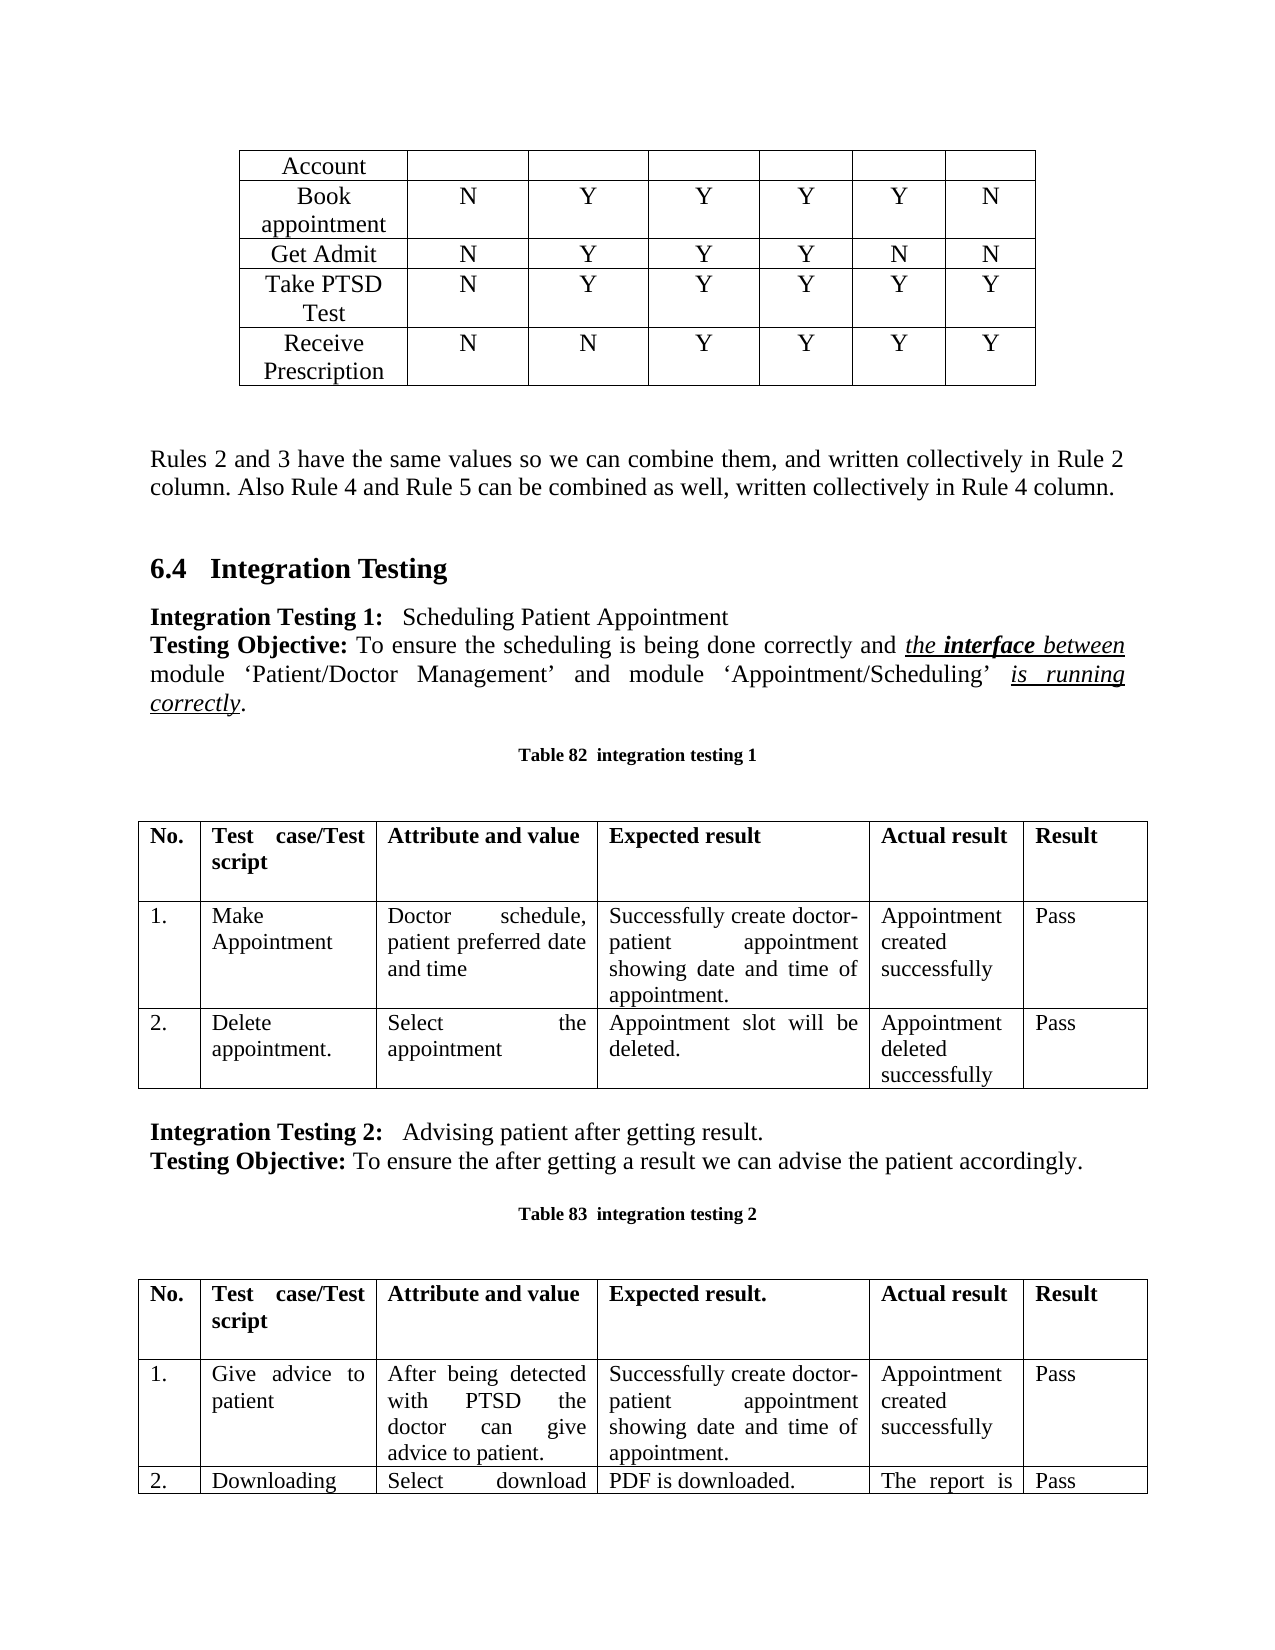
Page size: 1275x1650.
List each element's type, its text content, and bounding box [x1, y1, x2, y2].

table_cell Appointment created successfully [870, 902, 1023, 1007]
table_cell Receive Prescription [240, 328, 407, 385]
table_cell Y [529, 269, 648, 327]
table_cell N [946, 239, 1035, 268]
table_cell Book appointment [240, 181, 407, 238]
table_cell N [853, 239, 945, 268]
text Testing Objective: To ensure the after getting a result we can advise the patient accordingly. [150, 1146, 1125, 1175]
table_cell Pass [1024, 902, 1147, 1007]
table_cell Select the appointment [377, 1009, 597, 1088]
table_header Attribute and value [377, 822, 597, 901]
text Table 82 integration testing 1 [150, 744, 1125, 766]
table_header Test case/Test script [201, 822, 376, 901]
table_cell After being detected with PTSD the doctor can give advice to patient. [377, 1360, 597, 1466]
table_cell Y [649, 269, 759, 327]
table_cell Appointment slot will be deleted. [598, 1009, 869, 1088]
table_cell Appointment deleted successfully [870, 1009, 1023, 1088]
table_header Actual result [870, 1280, 1023, 1359]
table_cell N [853, 151, 945, 180]
table_cell Pass [1024, 1360, 1147, 1466]
table_cell Y [760, 328, 852, 385]
table_cell N [408, 151, 528, 180]
table_header No. [139, 1280, 200, 1359]
table_header Expected result [598, 822, 869, 901]
table_cell Y [853, 328, 945, 385]
table_header Result [1024, 822, 1147, 901]
table_cell Make Appointment [201, 902, 376, 1007]
table_cell Pass [1024, 1467, 1147, 1493]
table_cell N [408, 328, 528, 385]
table_cell 2. [139, 1009, 200, 1088]
table_cell 2. [139, 1467, 200, 1493]
table_cell Give advice to patient [201, 1360, 376, 1466]
text Testing Objective: To ensure the scheduling is being done correctly and the interface between module ‘Patient/Doctor Management’ and module ‘Appointment/Scheduling’ is running correctly. [150, 630, 1125, 717]
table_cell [870, 1467, 1023, 1493]
table_cell Y [529, 181, 648, 238]
table_cell Y [529, 151, 648, 180]
table_cell Doctor schedule, patient preferred date and time [377, 902, 597, 1007]
table_header Test case/Test script [201, 1280, 376, 1359]
table_cell N [408, 269, 528, 327]
table_cell Y [649, 151, 759, 180]
table_cell Y [760, 239, 852, 268]
table_cell N [408, 181, 528, 238]
table_cell 1. [139, 1360, 200, 1466]
table_cell N [946, 151, 1035, 180]
table_cell Approved Account [240, 151, 407, 180]
table_header Attribute and value [377, 1280, 597, 1359]
text Table 83 integration testing 2 [150, 1202, 1125, 1224]
table_header Actual result [870, 822, 1023, 901]
table_cell N [760, 151, 852, 180]
table_cell Y [853, 269, 945, 327]
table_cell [201, 1467, 376, 1493]
table_header No. [139, 822, 200, 901]
table_cell Y [760, 269, 852, 327]
table_cell Y [853, 181, 945, 238]
table_cell Delete appointment. [201, 1009, 376, 1088]
table_cell Successfully create doctor-patient appointment showing date and time of appointment. [598, 902, 869, 1007]
table_cell N [529, 328, 648, 385]
text Integration Testing 1: Scheduling Patient Appointment [150, 602, 1125, 630]
table_cell Y [529, 239, 648, 268]
table_cell Get Admit [240, 239, 407, 268]
table_cell Successfully create doctor-patient appointment showing date and time of appointment. [598, 1360, 869, 1466]
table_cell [377, 1467, 597, 1493]
subtitle Integration Testing [150, 551, 1125, 585]
table_cell Take PTSD Test [240, 269, 407, 327]
table_cell Y [649, 239, 759, 268]
table_cell N [946, 181, 1035, 238]
table_header Expected result. [598, 1280, 869, 1359]
table_cell Y [649, 181, 759, 238]
table_cell N [408, 239, 528, 268]
table_cell Y [946, 328, 1035, 385]
table_cell Y [649, 328, 759, 385]
table_cell PDF is downloaded. [598, 1467, 869, 1493]
table_cell Y [946, 269, 1035, 327]
table_cell 1. [139, 902, 200, 1007]
text Integration Testing 2: Advising patient after getting result. [150, 1117, 1125, 1146]
table_cell Pass [1024, 1009, 1147, 1088]
table_header Result [1024, 1280, 1147, 1359]
table_cell Appointment created successfully [870, 1360, 1023, 1466]
table_cell Y [760, 181, 852, 238]
text Rules 2 and 3 have the same values so we can combine them, and written collectively in Rule 2 column. Also Rule 4 and Rule 5 can be combined as well, written collectively in Rule 4 column. [150, 444, 1125, 501]
